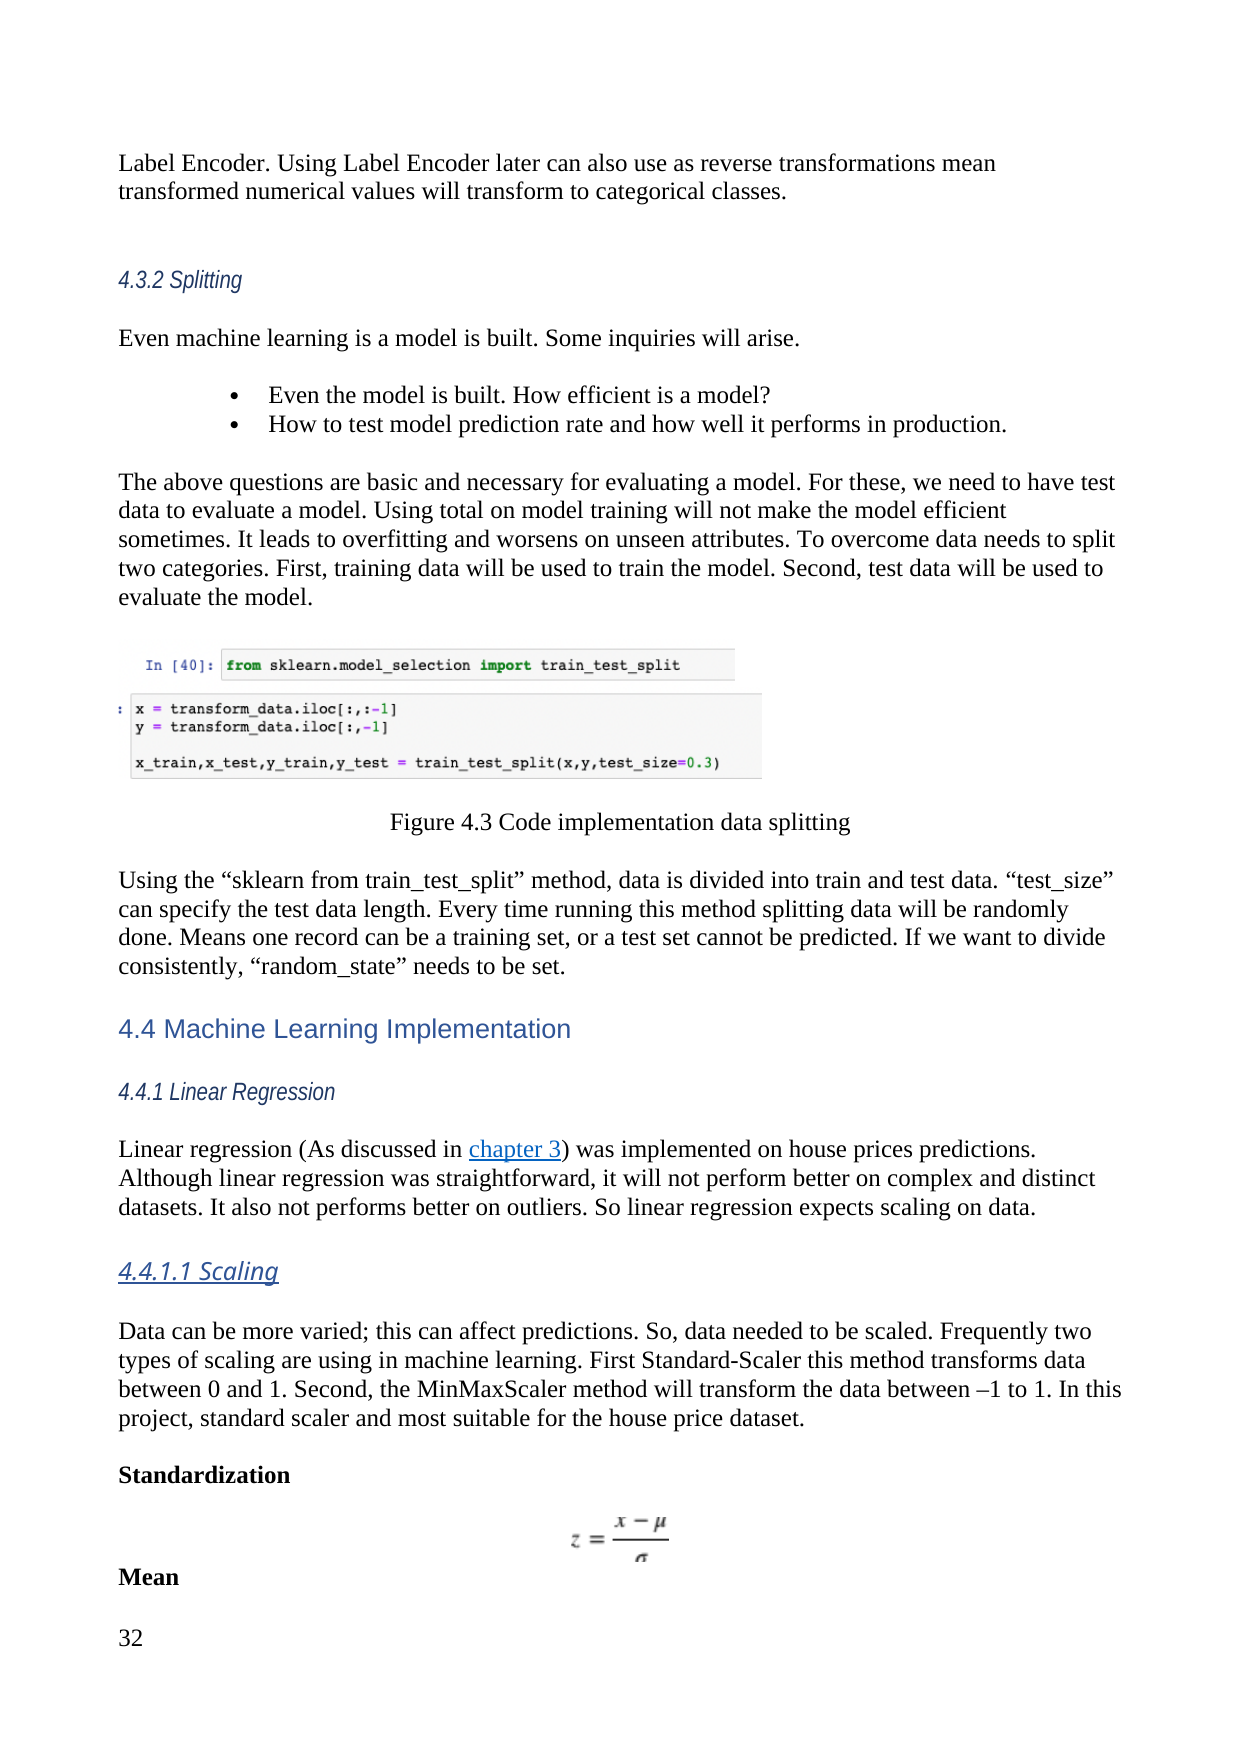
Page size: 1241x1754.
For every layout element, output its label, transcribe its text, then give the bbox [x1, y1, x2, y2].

subtitle 4.4.1.1 Scaling [118, 1253, 1122, 1288]
subtitle 4.4.1 Linear Regression [118, 1077, 1122, 1106]
text Figure 4.3 Code implementation data splitting [118, 807, 1122, 836]
text The above questions are basic and necessary for evaluating a model. For these, we need to have test data to evaluate a model. Using total on model training will not make the model efficient sometimes. It leads to overfitting and worsens on unseen attributes. To overcome data needs to split two categories. First, training data will be used to train the model. Second, test data will be used to evaluate the model. [118, 467, 1122, 610]
text Standardization [118, 1460, 1122, 1489]
text Even machine learning is a model is built. Some inquiries will arise. [118, 323, 1122, 352]
text Mean [118, 1562, 1122, 1591]
subtitle 4.4 Machine Learning Implementation [118, 1013, 1122, 1044]
text Linear regression (As discussed in chapter 3) was implemented on house prices predictions. Although linear regression was straightforward, it will not perform better on complex and distinct datasets. It also not performs better on outliers. So linear regression expects scaling on data. [118, 1134, 1122, 1221]
text Using the “sklearn from train_test_split” method, data is divided into train and test data. “test_size” can specify the test data length. Every time running this method splitting data will be randomly done. Means one record can be a training set, or a test set cannot be predicted. If we want to divide consistently, “random_state” needs to be set. [118, 865, 1122, 980]
text Data can be more varied; this can affect predictions. So, data needed to be scaled. Frequently two types of scaling are using in machine learning. First Standard-Scaler this method transforms data between 0 and 1. Second, the MinMaxScaler method will transform the data between –1 to 1. In this project, standard scaler and most suitable for the house price dataset. [118, 1316, 1122, 1431]
picture [118, 639, 762, 779]
subtitle 4.3.2 Splitting [118, 265, 1122, 294]
list How to test model prediction rate and how well it performs in production. [231, 409, 1122, 438]
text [118, 148, 1122, 205]
list Even the model is built. How efficient is a model? [231, 380, 1122, 409]
